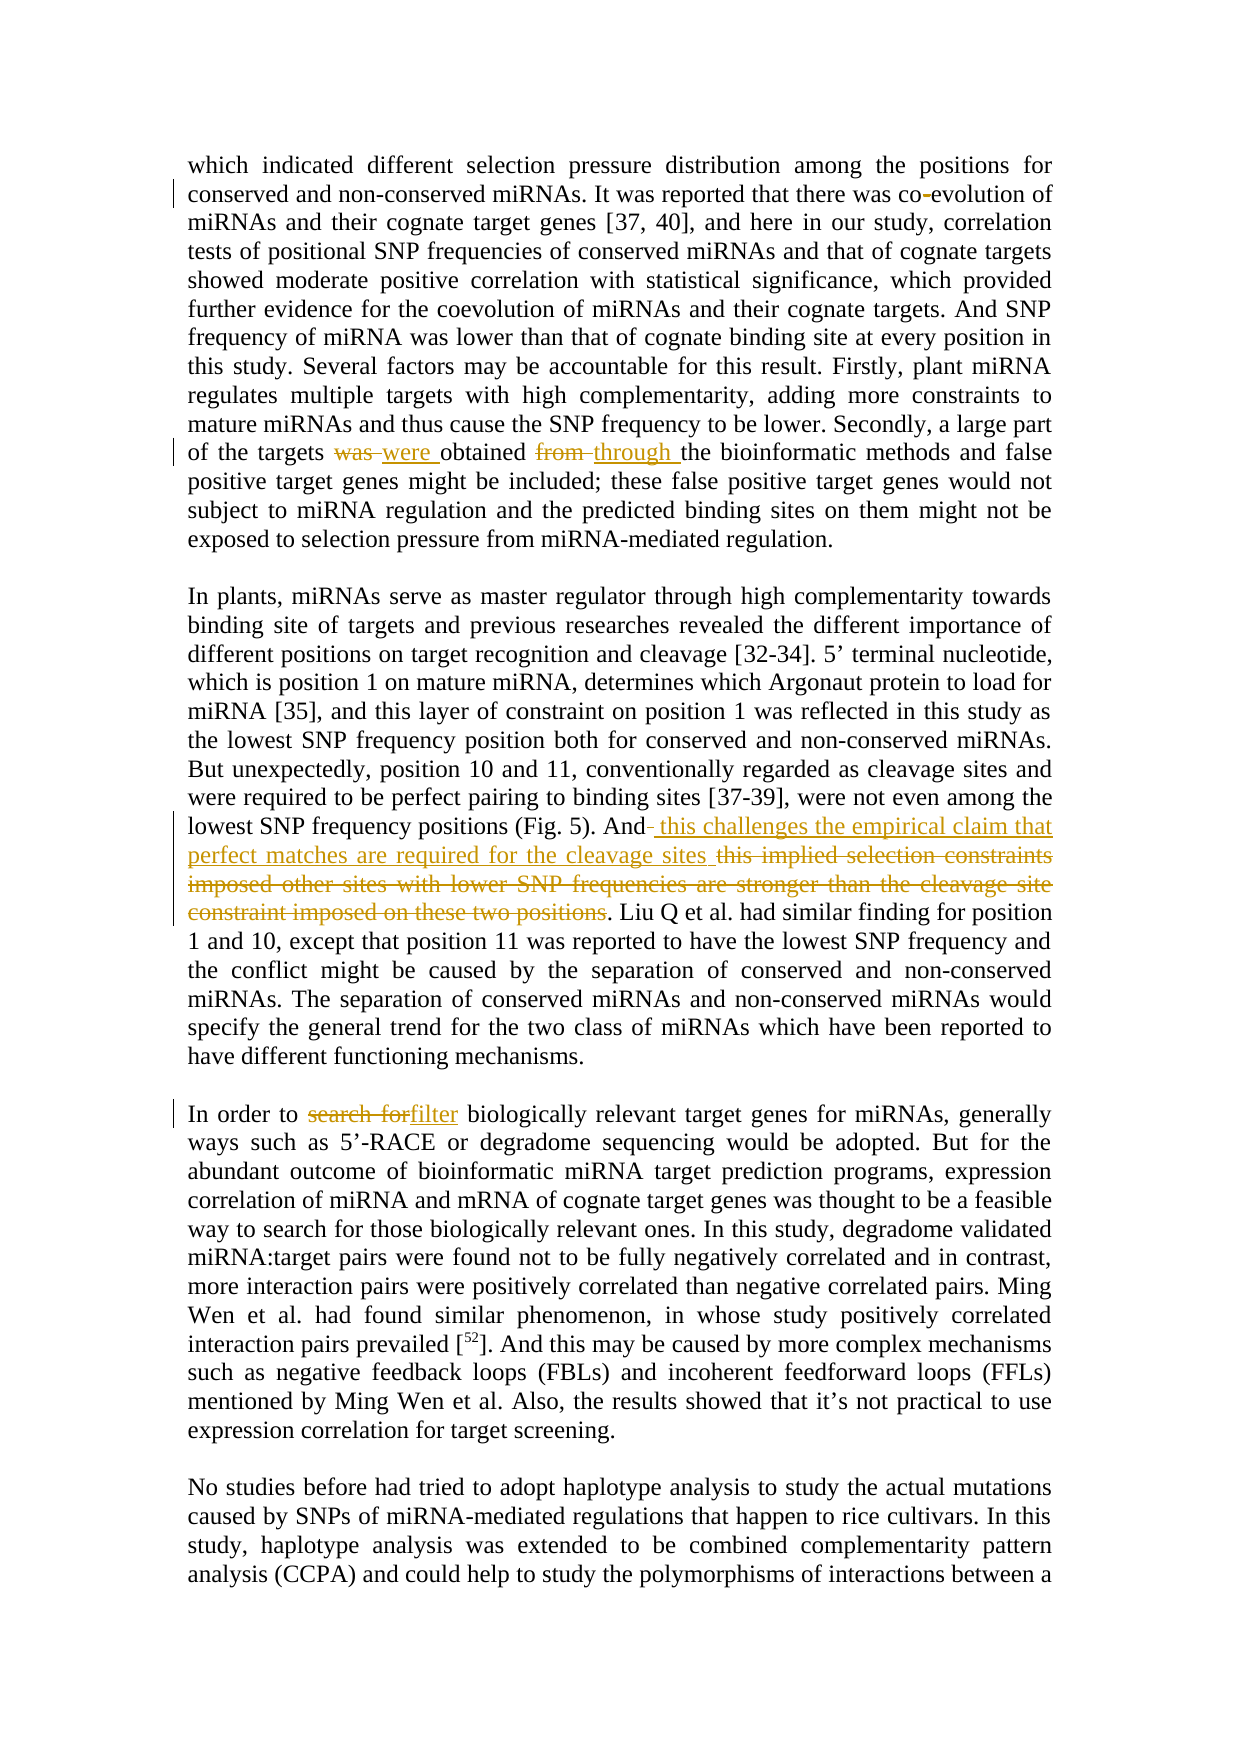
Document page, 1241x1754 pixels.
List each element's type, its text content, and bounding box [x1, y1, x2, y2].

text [187, 1472, 1053, 1587]
text In plants, miRNAs serve as master regulator through high complementarity towards binding site of targets and previous researches revealed the different importance of different positions on target recognition and cleavage [32-3334]. 5’ terminal nucleotide, which is position 1 on mature miRNA, determines which Argonaut protein to load for miRNA [35], and this layer of constraint on position 1 was reflected in this study as the lowest SNP frequency position both for conserved and non-conserved miRNAs. But unexpectedly, position 10 and 11, conventionally regarded as cleavage sites and were required to be perfect pairing to binding sites [37-3839], were not even among the lowest SNP frequency positions (Fig. 5). And. Liu Q et al. had similar finding for position 1 and 10, except that position 11 was reported to have the lowest SNP frequency and the conflict might be caused by the separation of conserved and non-conserved miRNAs. The separation of conserved miRNAs and non-conserved miRNAs would specify the general trend for the two class of miRNAs which have been reported to have different functioning mechanisms. [187, 581, 1053, 884]
text In order to biologically relevant target genes for miRNAs, generally ways such as 5’-RACE or degradome sequencing would be adopted. But for the abundant outcome of bioinformatic miRNA target prediction programs, expression correlation of miRNA and mRNA of cognate target genes was thought to be a feasible way to search for those biologically relevant ones. In this study, degradome validated miRNA:target pairs were found not to be fully negatively correlated and in contrast, more interaction pairs were positively correlated than negative correlated pairs. Ming Wen et al. had found similar phenomenon, in whose study positively correlated interaction pairs prevailed []. And this may be caused by more complex mechanisms such as negative feedback loops (FBLs) and incoherent feedforward loops (FFLs) mentioned by Ming Wen et al. Also, the results showed that it’s not practical to use expression correlation for target screening. [187, 1099, 1053, 1444]
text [187, 150, 1053, 552]
text In plants, miRNAs serve as master regulator through high complementarity towards binding site of targets and previous researches revealed the different importance of different positions on target recognition and cleavage [32-3334]. 5’ terminal nucleotide, which is position 1 on mature miRNA, determines which Argonaut protein to load for miRNA [35], and this layer of constraint on position 1 was reflected in this study as the lowest SNP frequency position both for conserved and non-conserved miRNAs. But unexpectedly, position 10 and 11, conventionally regarded as cleavage sites and were required to be perfect pairing to binding sites [37-3839], were not even among the lowest SNP frequency positions (Fig. 5). And. Liu Q et al. had similar finding for position 1 and 10, except that position 11 was reported to have the lowest SNP frequency and the conflict might be caused by the separation of conserved and non-conserved miRNAs. The separation of conserved miRNAs and non-conserved miRNAs would specify the general trend for the two class of miRNAs which have been reported to have different functioning mechanisms. [187, 885, 1053, 1070]
